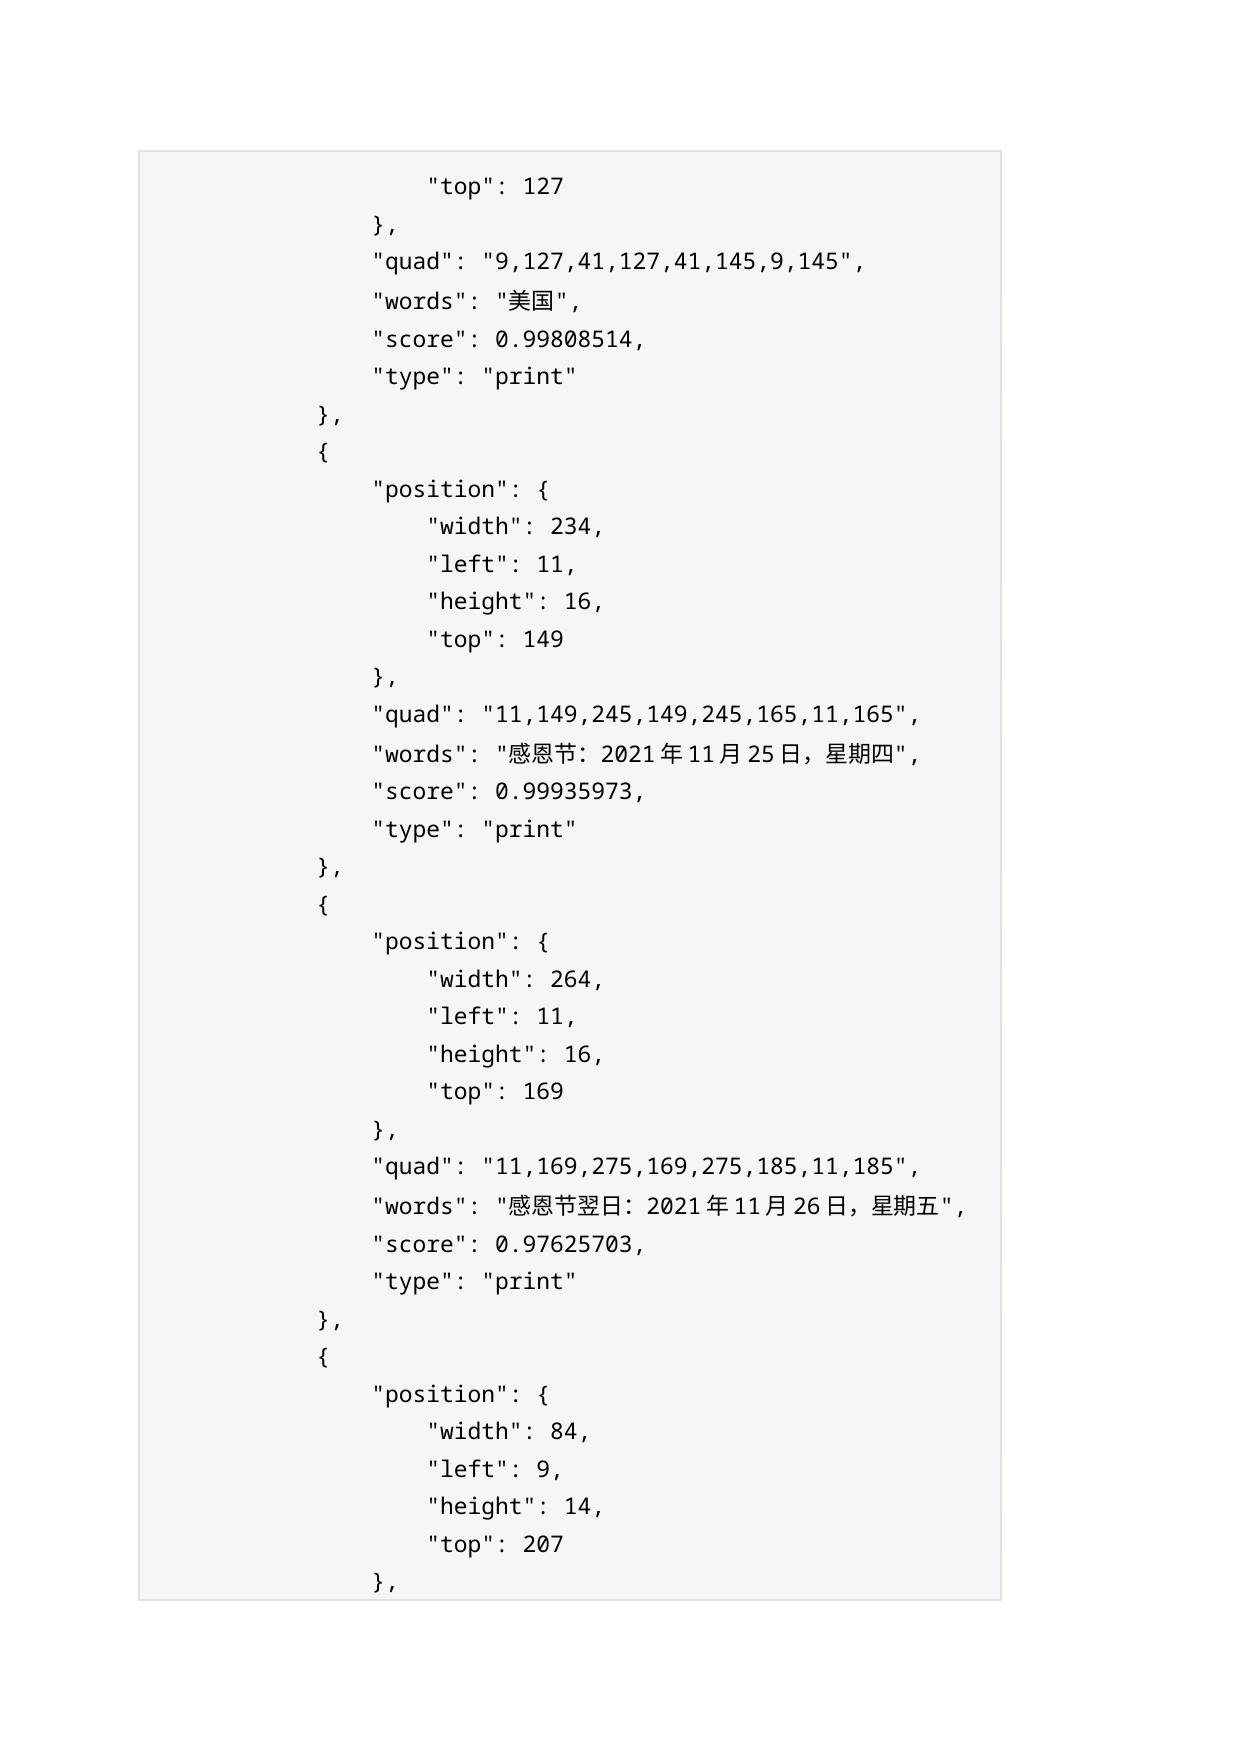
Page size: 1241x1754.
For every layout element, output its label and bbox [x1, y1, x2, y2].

table_header [140, 152, 1000, 1599]
picture [188, 150, 1052, 1604]
